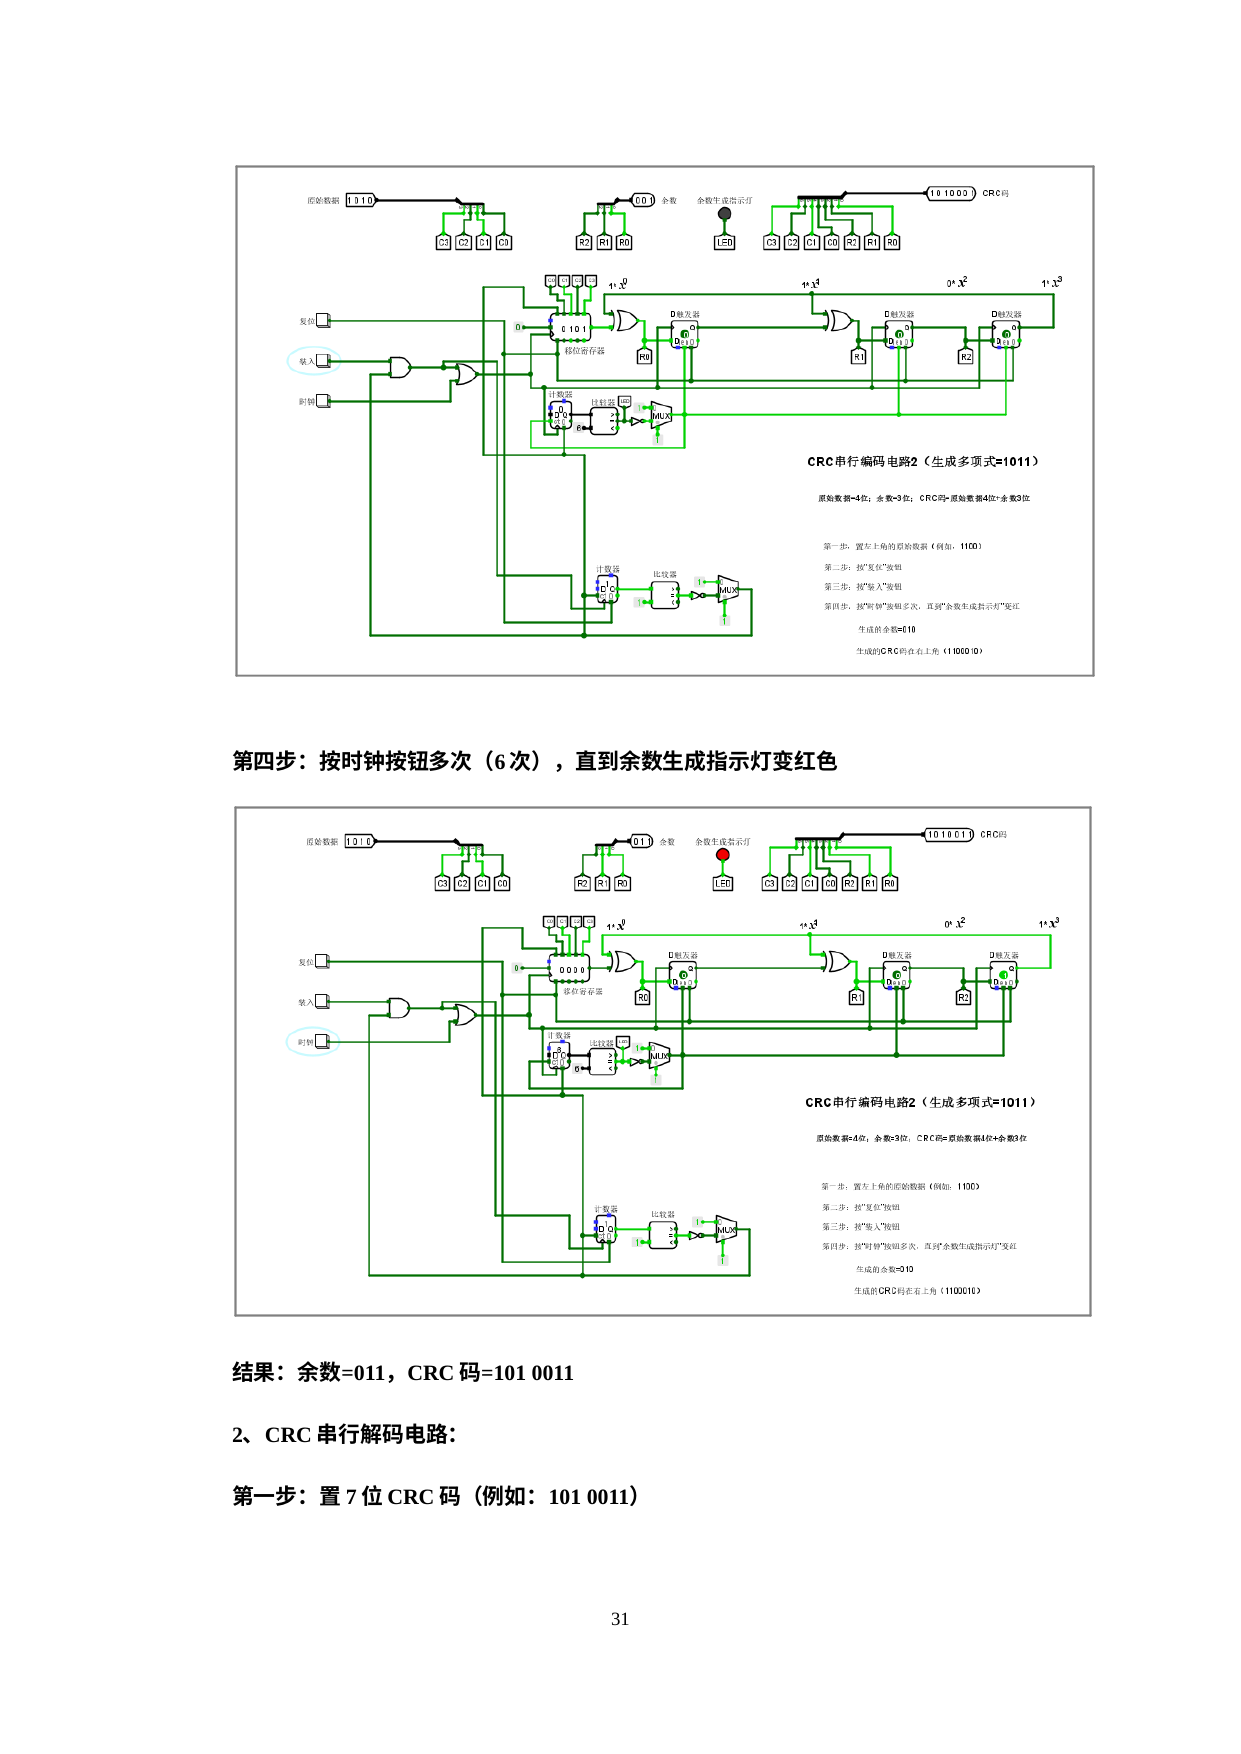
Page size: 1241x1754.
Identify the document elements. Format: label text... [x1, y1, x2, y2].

text 结果：余数=011，CRC码=101 0011 [232, 1354, 1053, 1387]
text 2、CRC串行解码电路： [232, 1416, 1053, 1449]
picture [231, 805, 1097, 1320]
text 第一步：置7位CRC码（例如：101 0011） [232, 1478, 1053, 1511]
picture [231, 162, 1097, 683]
text 第四步：按时钟按钮多次（6次），直到余数生成指示灯变红色 [232, 743, 1053, 776]
